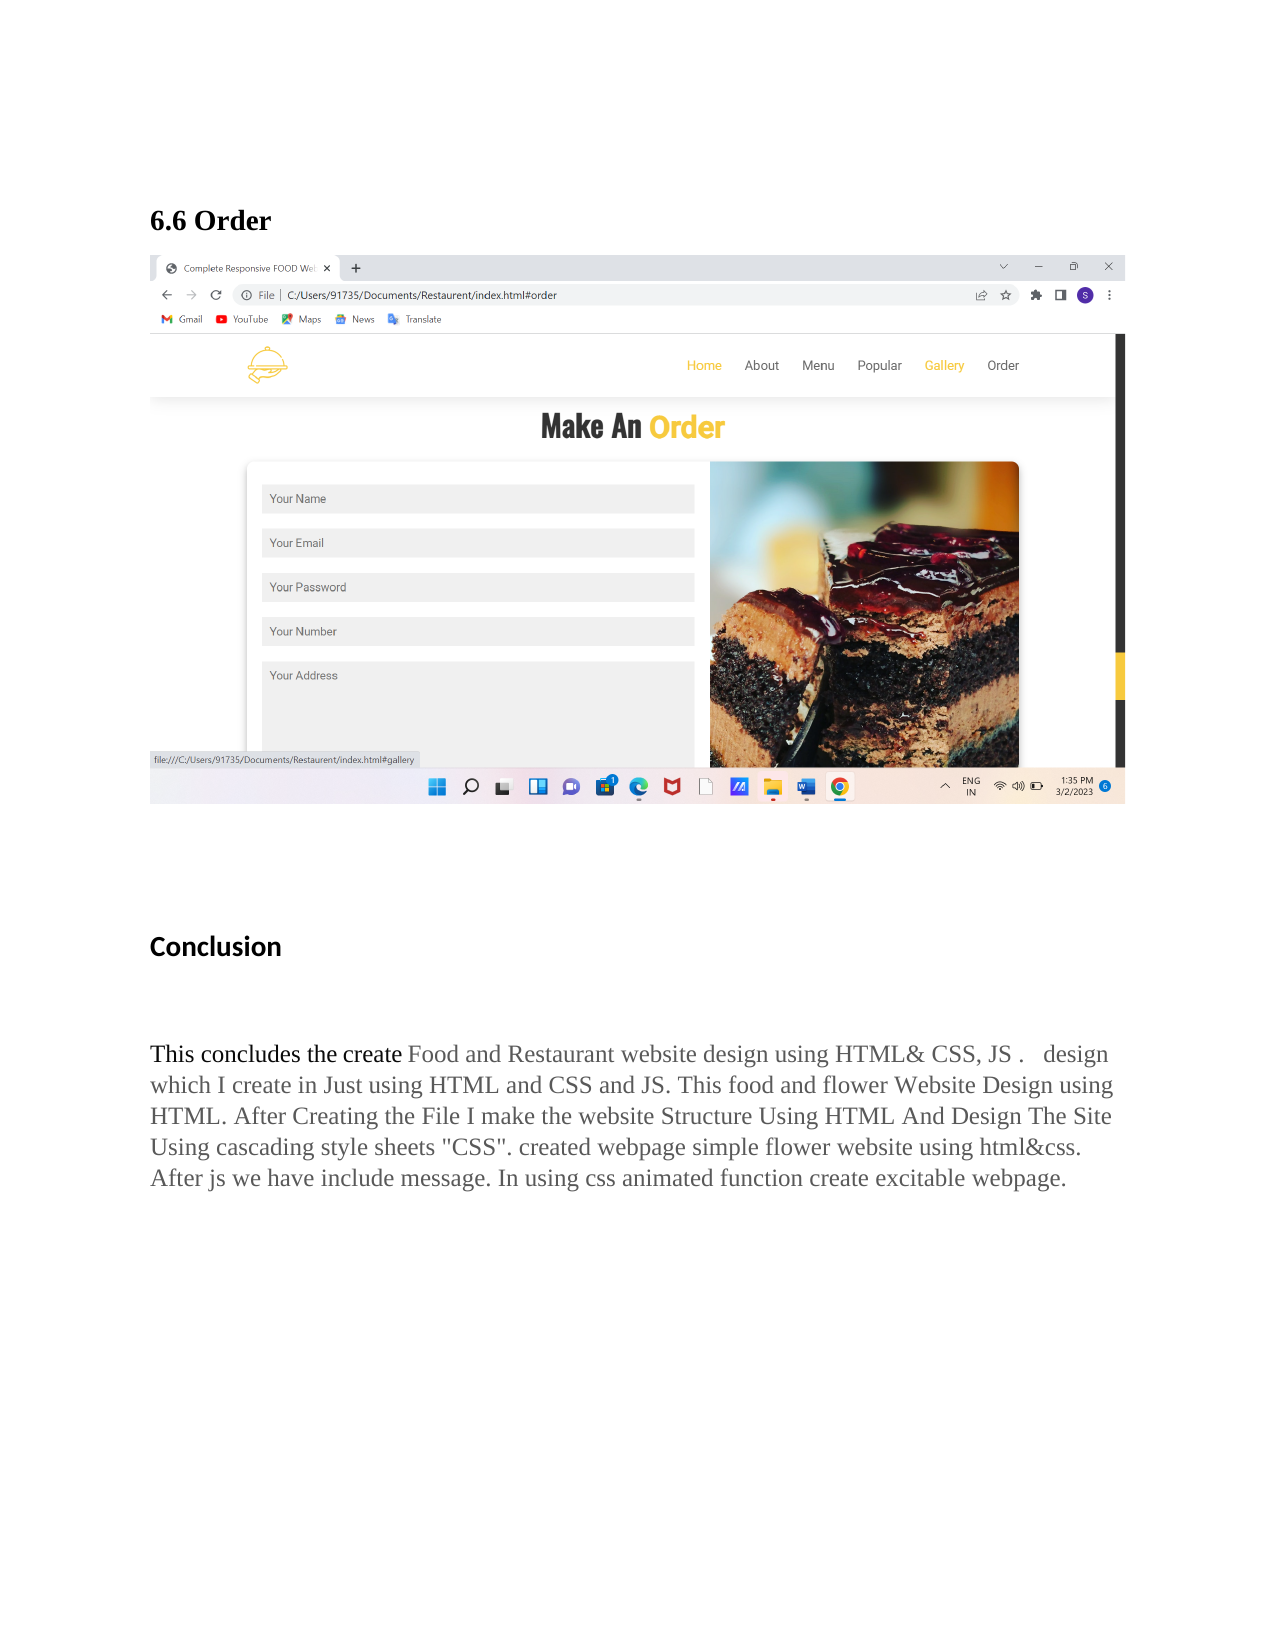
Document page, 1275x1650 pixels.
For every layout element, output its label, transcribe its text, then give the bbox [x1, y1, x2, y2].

text This concludes the create Food and Restaurant website design using HTML& CSS, JS . design which I create in Just using HTML and CSS and JS. This food and flower Website Design using HTML. After Creating the File I make the website Structure Using HTML And Design The Site Using cascading style sheets "CSS". created webpage simple flower website using html&css. After js we have include message. In using css animated function create excitable webpage. [150, 1039, 1125, 1192]
text Conclusion [150, 928, 1125, 964]
picture [150, 255, 1125, 804]
text 6.6 Order [150, 203, 1125, 236]
